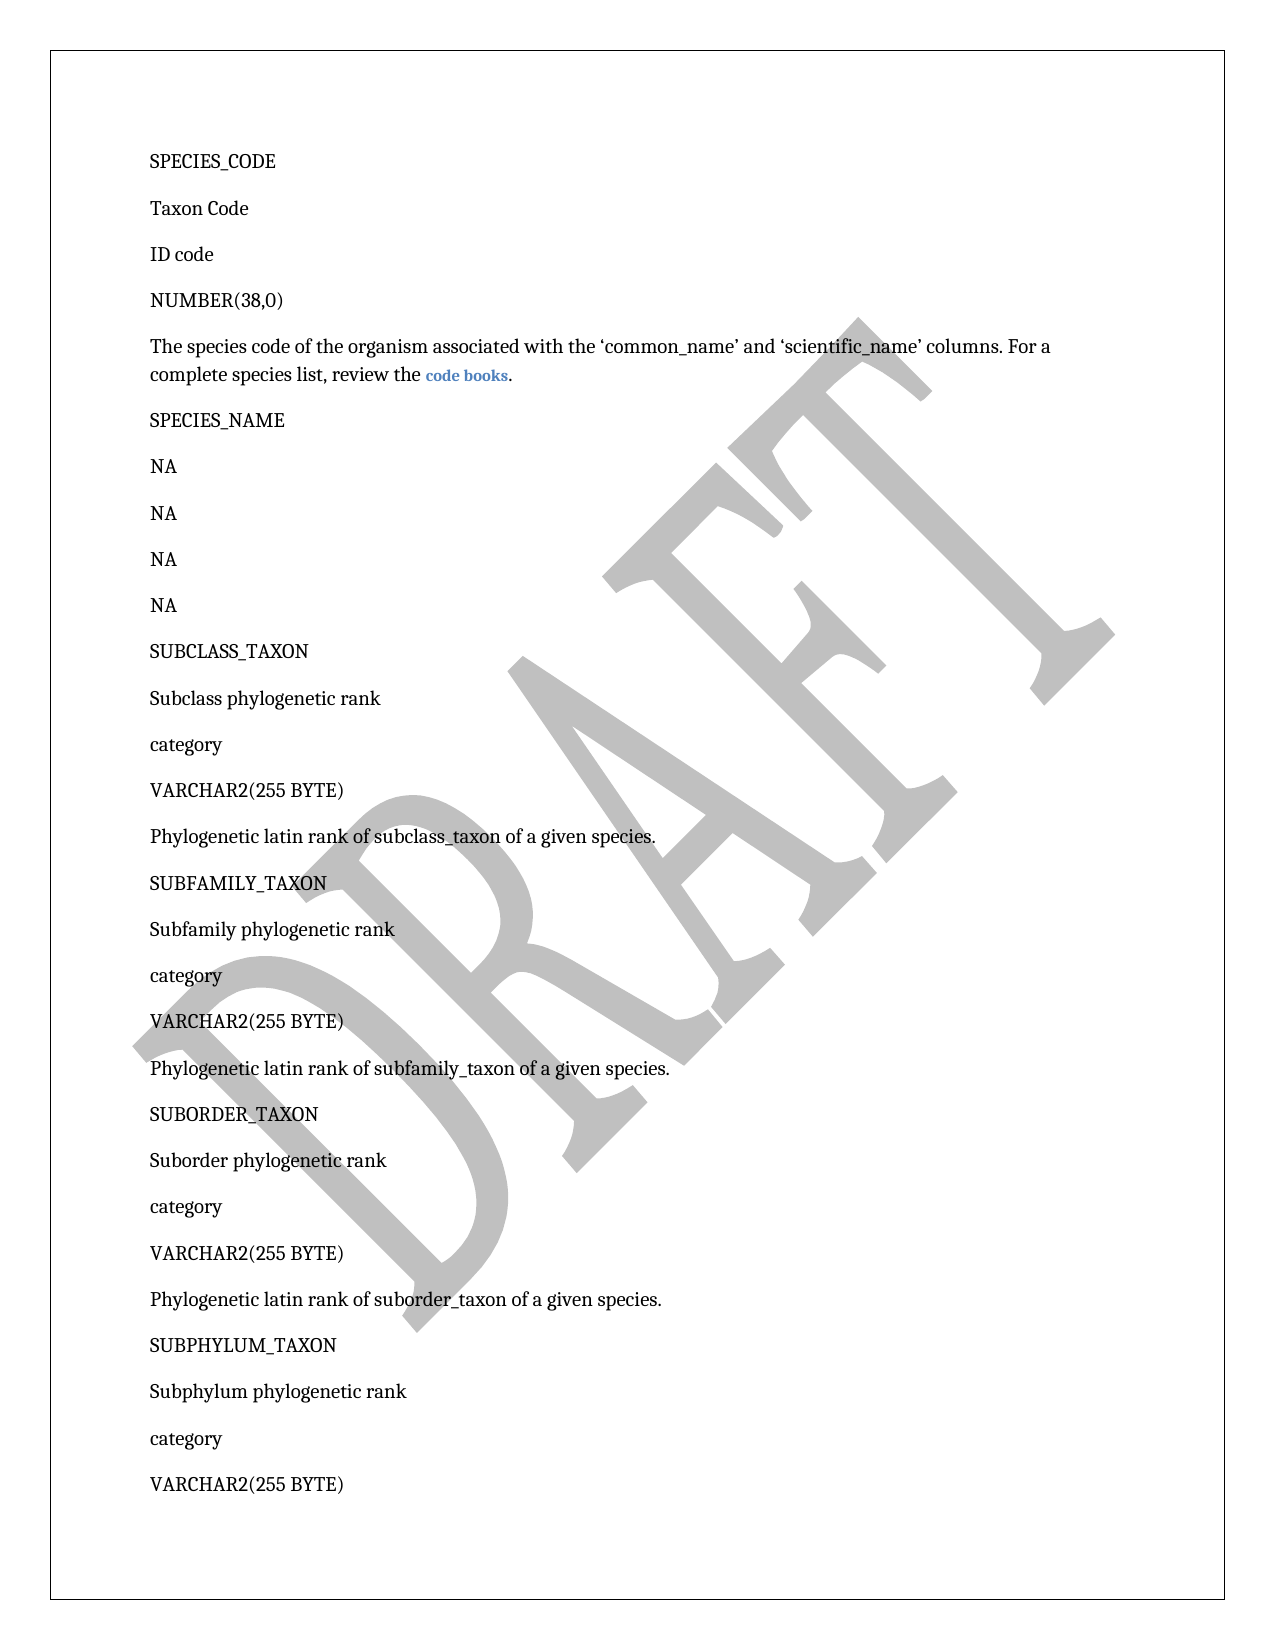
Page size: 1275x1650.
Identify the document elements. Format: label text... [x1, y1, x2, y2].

text NUMBER(38,0) [150, 289, 1125, 313]
text SUBORDER_TAXON [150, 1102, 1125, 1126]
text Suborder phylogenetic rank [150, 1149, 1125, 1173]
text VARCHAR2(255 BYTE) [150, 1241, 1125, 1265]
text Subfamily phylogenetic rank [150, 917, 1125, 941]
text category [150, 1195, 1125, 1219]
text SPECIES_CODE [150, 150, 1125, 174]
text NA [150, 547, 1125, 571]
text VARCHAR2(255 BYTE) [150, 1472, 1125, 1496]
text category [150, 1426, 1125, 1450]
text NA [150, 594, 1125, 618]
text Phylogenetic latin rank of subclass_taxon of a given species. [150, 825, 1125, 849]
text SPECIES_NAME [150, 409, 1125, 433]
text Phylogenetic latin rank of subfamily_taxon of a given species. [150, 1056, 1125, 1080]
text NA [150, 455, 1125, 479]
text Phylogenetic latin rank of suborder_taxon of a given species. [150, 1287, 1125, 1311]
text Taxon Code [150, 196, 1125, 220]
text VARCHAR2(255 BYTE) [150, 779, 1125, 803]
text Subphylum phylogenetic rank [150, 1380, 1125, 1404]
text VARCHAR2(255 BYTE) [150, 1010, 1125, 1034]
text SUBPHYLUM_TAXON [150, 1334, 1125, 1358]
text SUBCLASS_TAXON [150, 640, 1125, 664]
text The species code of the organism associated with the ‘common_name’ and ‘scientific_name’ columns. For a complete species list, review the code books. [150, 335, 1125, 386]
text category [150, 732, 1125, 756]
text category [150, 964, 1125, 988]
text ID code [150, 242, 1125, 266]
text Subclass phylogenetic rank [150, 686, 1125, 710]
text SUBFAMILY_TAXON [150, 871, 1125, 895]
text NA [150, 501, 1125, 525]
